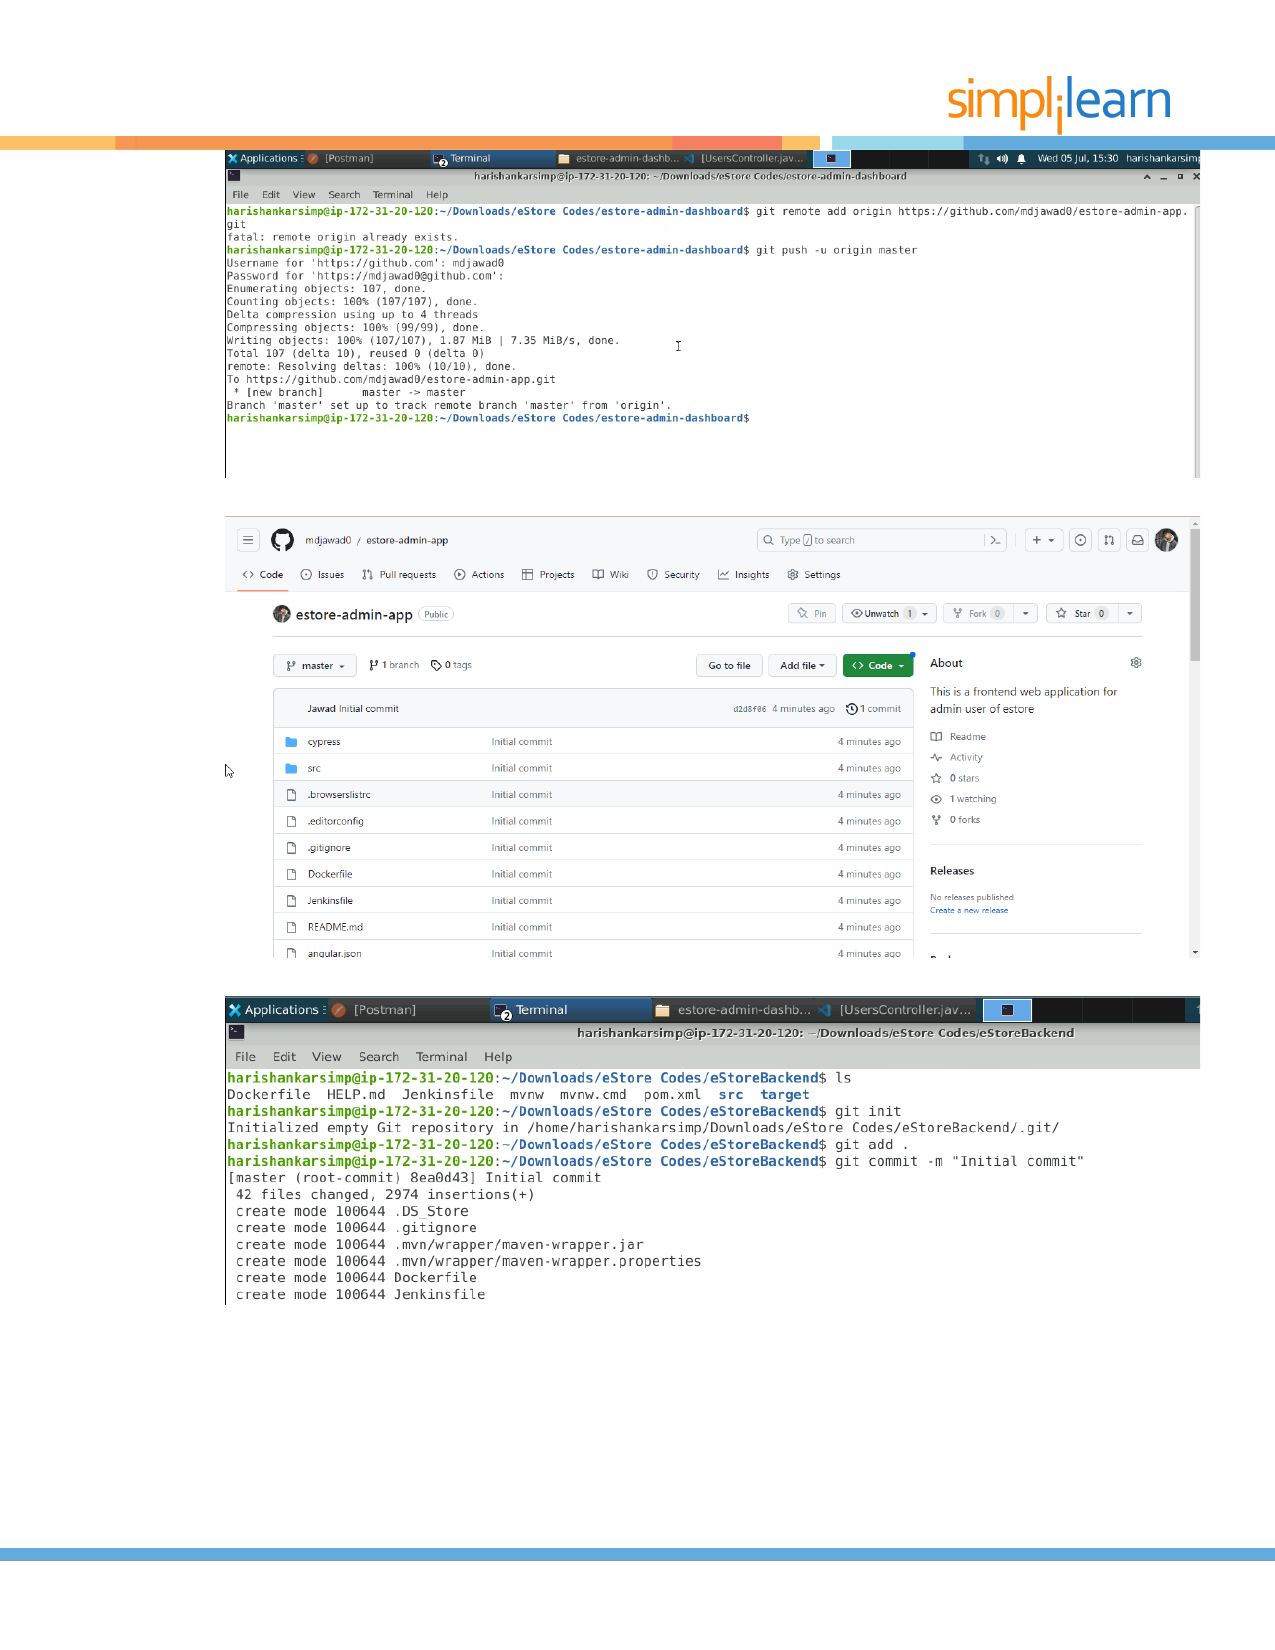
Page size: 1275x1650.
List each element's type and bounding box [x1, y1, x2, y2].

picture [0, 76, 1275, 478]
picture [225, 996, 1200, 1305]
picture [0, 1548, 1275, 1562]
picture [225, 516, 1200, 958]
